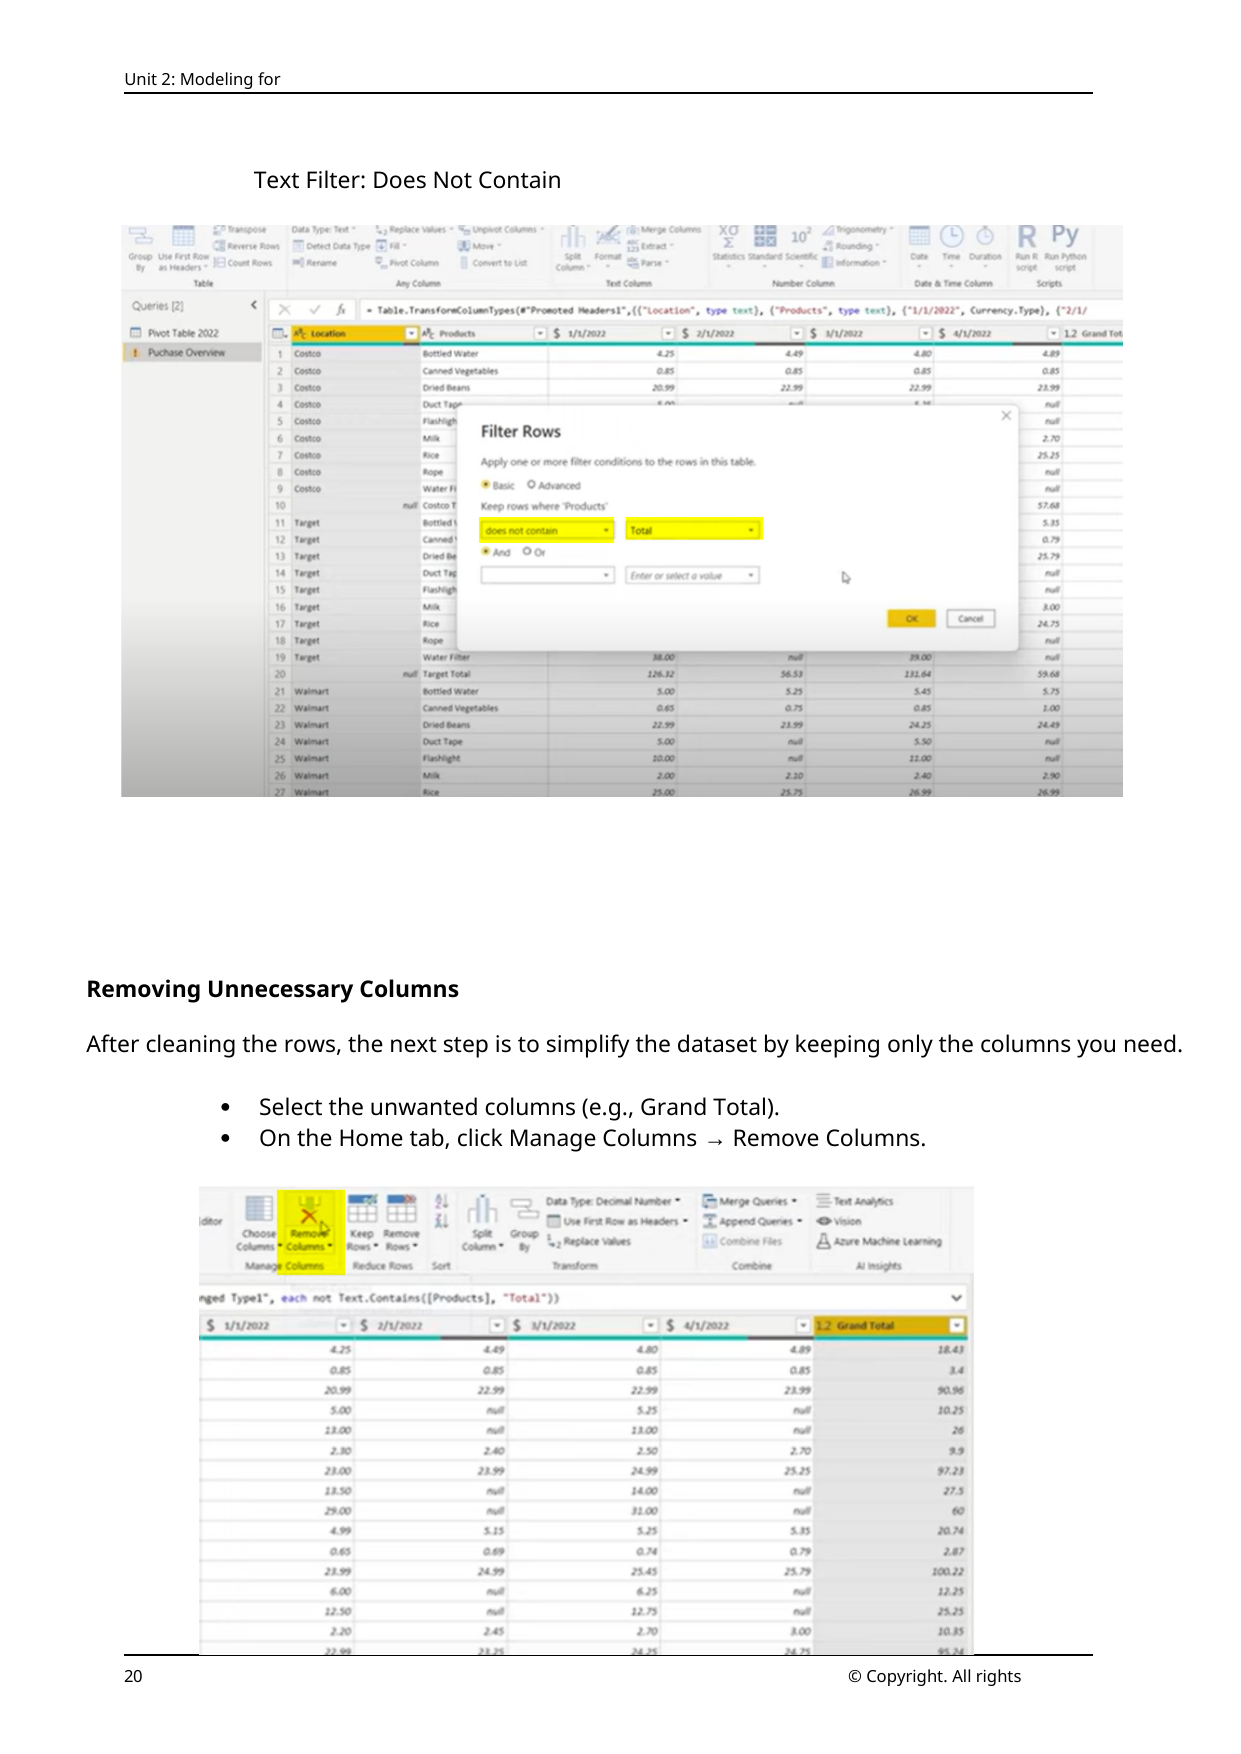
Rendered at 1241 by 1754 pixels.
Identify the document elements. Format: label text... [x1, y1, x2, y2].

list Select the unwanted columns (e.g., Grand Total). [221, 1091, 1240, 1122]
picture [199, 1186, 975, 1655]
list Text Filter: Does Not Contain [248, 163, 1240, 195]
list On the Home tab, click Manage Columns → Remove Columns. [221, 1122, 1240, 1153]
text After cleaning the rows, the next step is to simplify the dataset by keeping only the columns you need. [15, 1028, 1240, 1059]
picture [117, 225, 1123, 797]
text Removing Unnecessary Columns [15, 973, 1240, 1004]
